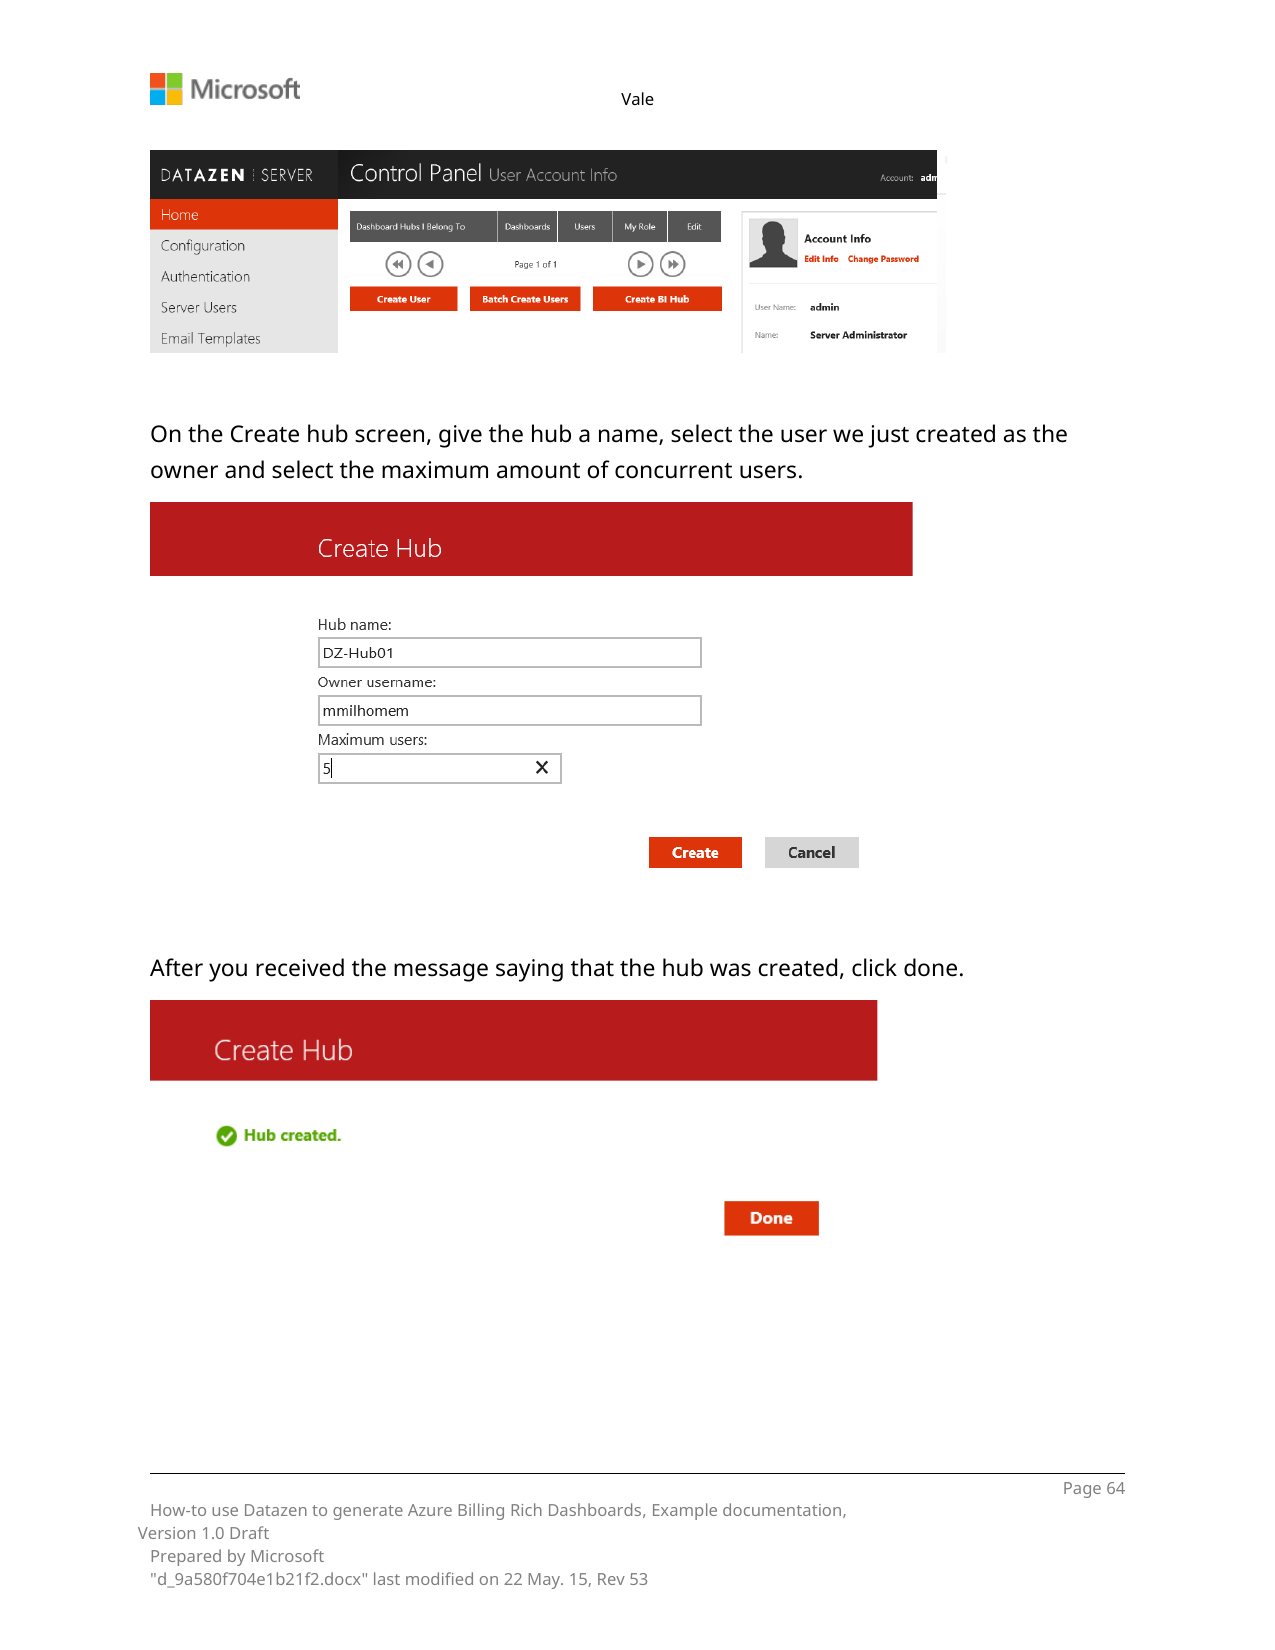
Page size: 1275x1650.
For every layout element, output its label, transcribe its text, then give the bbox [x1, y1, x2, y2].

text On the Create hub screen, give the hub a name, select the user we just created as the owner and select the maximum amount of concurrent users. [150, 418, 1125, 485]
picture [150, 150, 947, 353]
picture [150, 73, 300, 106]
text After you received the message saying that the hub was created, click done. [150, 952, 1125, 983]
picture [150, 502, 913, 887]
picture [150, 1000, 878, 1369]
